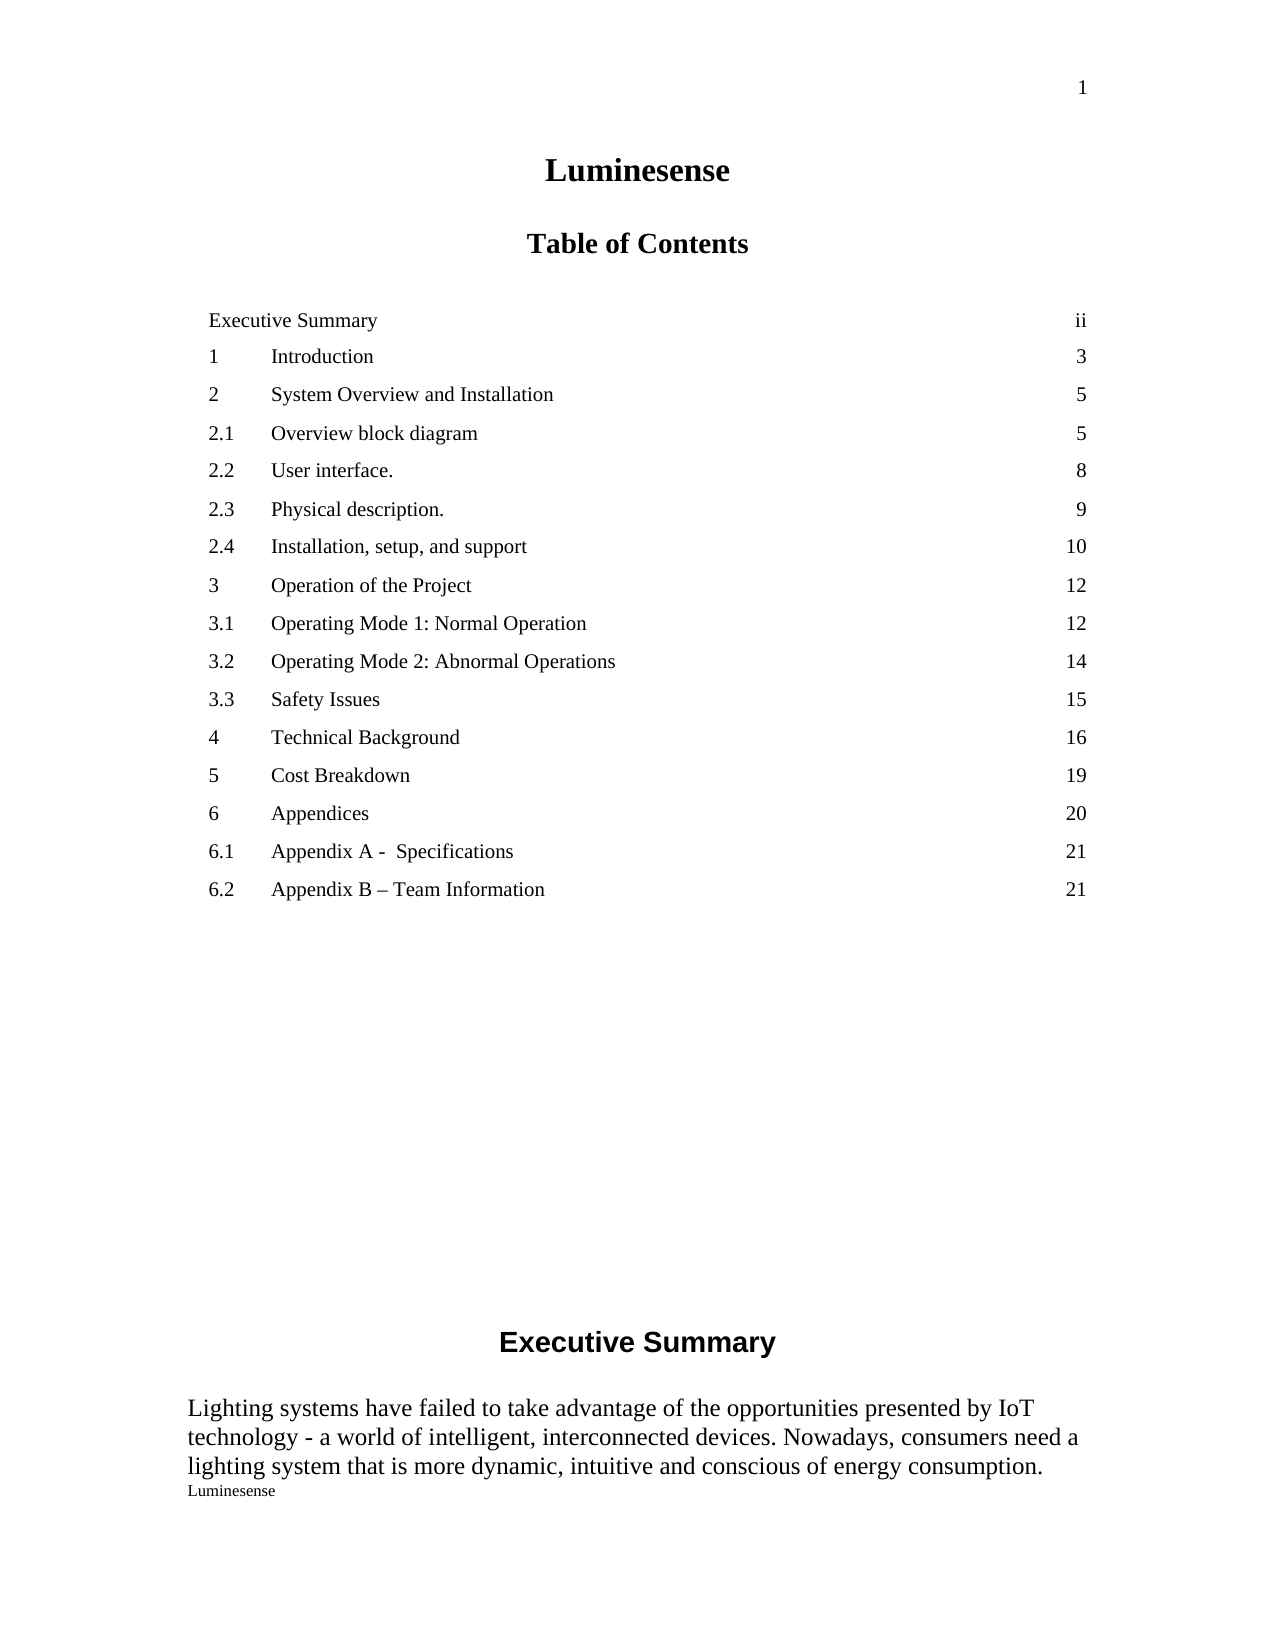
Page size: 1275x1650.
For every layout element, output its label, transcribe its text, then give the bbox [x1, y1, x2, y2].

subtitle Luminesense [187, 150, 1087, 188]
subtitle Executive Summary [187, 1325, 1087, 1358]
subtitle Table of Contents [187, 227, 1087, 260]
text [187, 1393, 1087, 1479]
